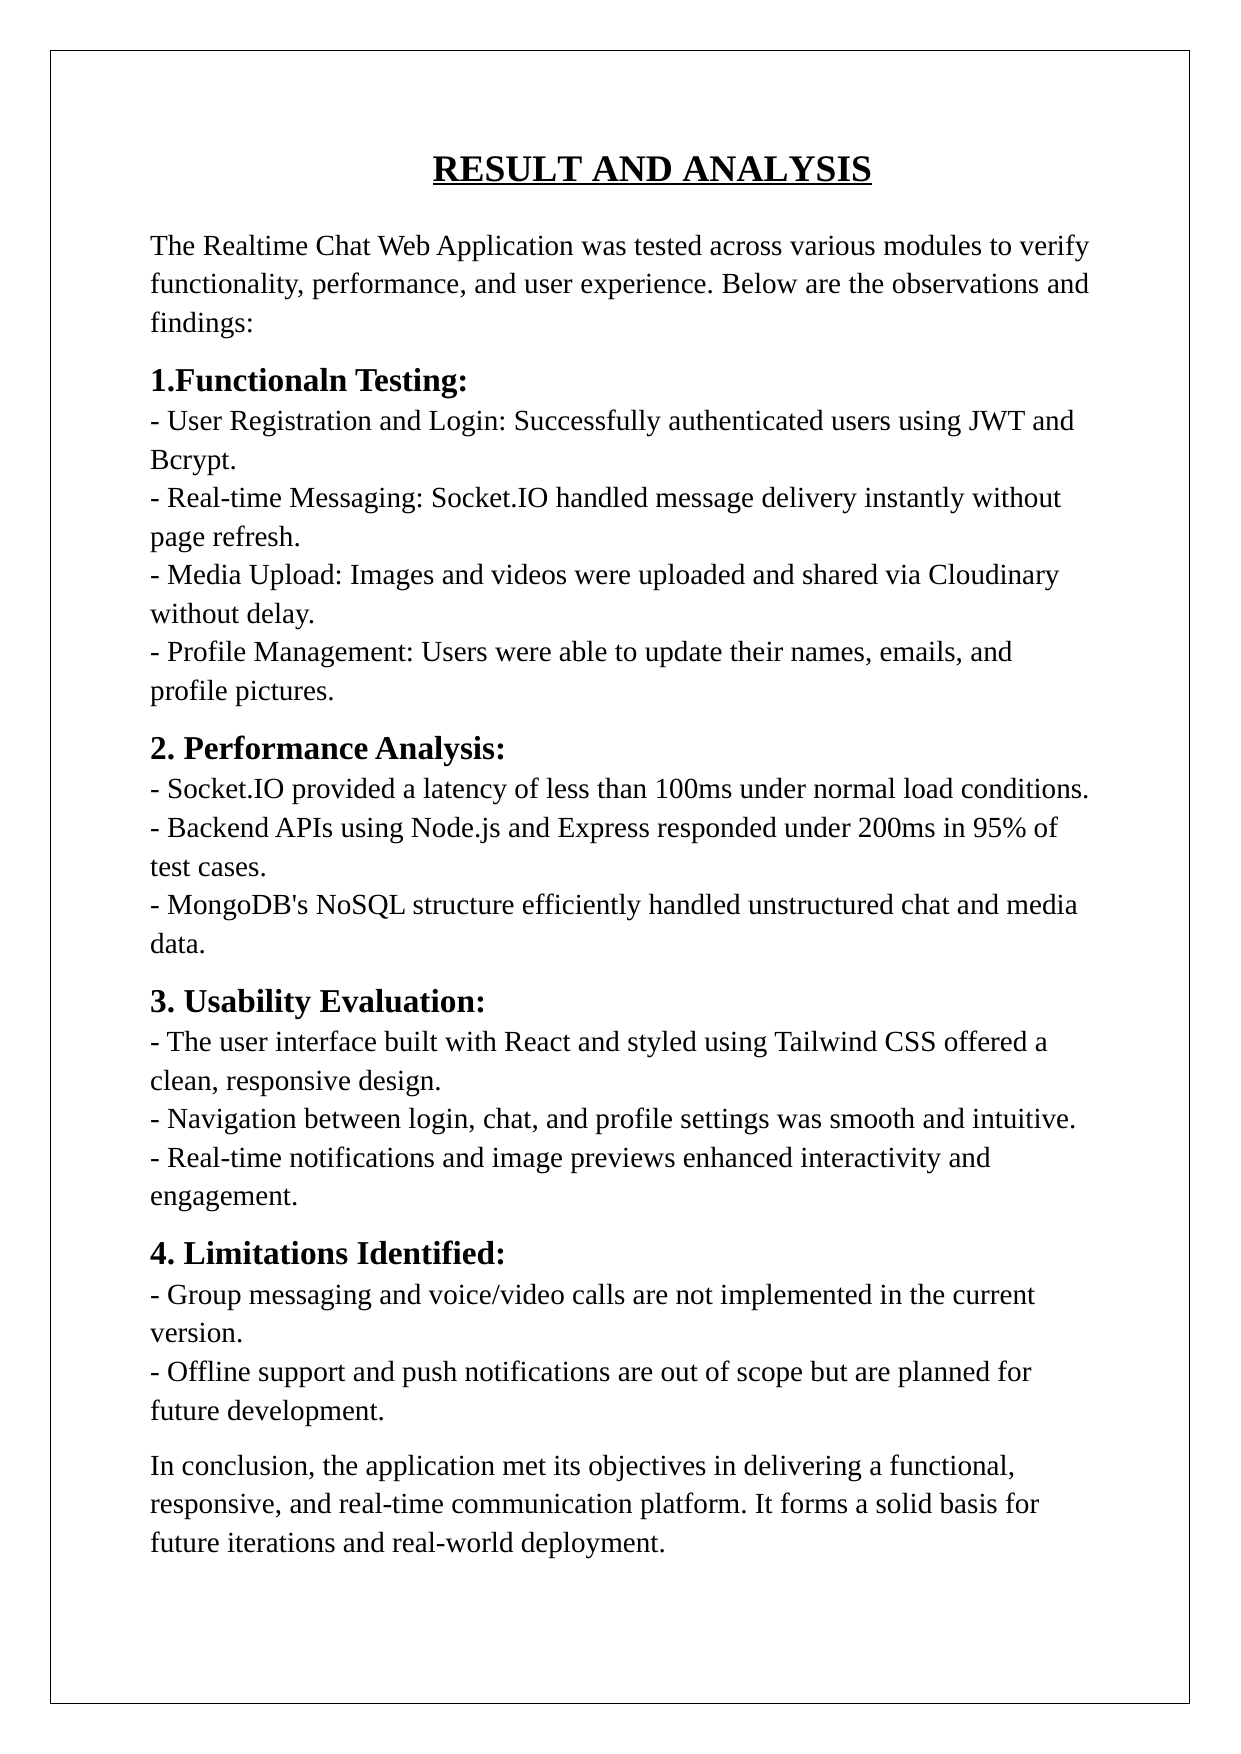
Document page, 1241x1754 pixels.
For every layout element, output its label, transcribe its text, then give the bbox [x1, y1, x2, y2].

list RESULT AND ANALYSIS [150, 146, 1154, 189]
text In conclusion, the application met its objectives in delivering a functional, responsive, and real-time communication platform. It forms a solid basis for future iterations and real-world deployment. [150, 1448, 1090, 1558]
text 4. Limitations Identified: - Group messaging and voice/video calls are not implemented in the current version. - Offline support and push notifications are out of scope but are planned for future development. [150, 1234, 1090, 1426]
text 3. Usability Evaluation: - The user interface built with React and styled using Tailwind CSS offered a clean, responsive design. - Navigation between login, chat, and profile settings was smooth and intuitive. - Real-time notifications and image previews enhanced interactivity and engagement. [150, 981, 1090, 1212]
text 2. Performance Analysis: - Socket.IO provided a latency of less than 100ms under normal load conditions. - Backend APIs using Node.js and Express responded under 200ms in 95% of test cases. - MongoDB's NoSQL structure efficiently handled unstructured chat and media data. [150, 728, 1090, 959]
text 1.Functionaln Testing: - User Registration and Login: Successfully authenticated users using JWT and Bcrypt. - Real-time Messaging: Socket.IO handled message delivery instantly without page refresh. - Media Upload: Images and videos were uploaded and shared via Cloudinary without delay. - Profile Management: Users were able to update their names, emails, and profile pictures. [150, 360, 1090, 707]
text The Realtime Chat Web Application was tested across various modules to verify functionality, performance, and user experience. Below are the observations and findings: [150, 228, 1090, 338]
